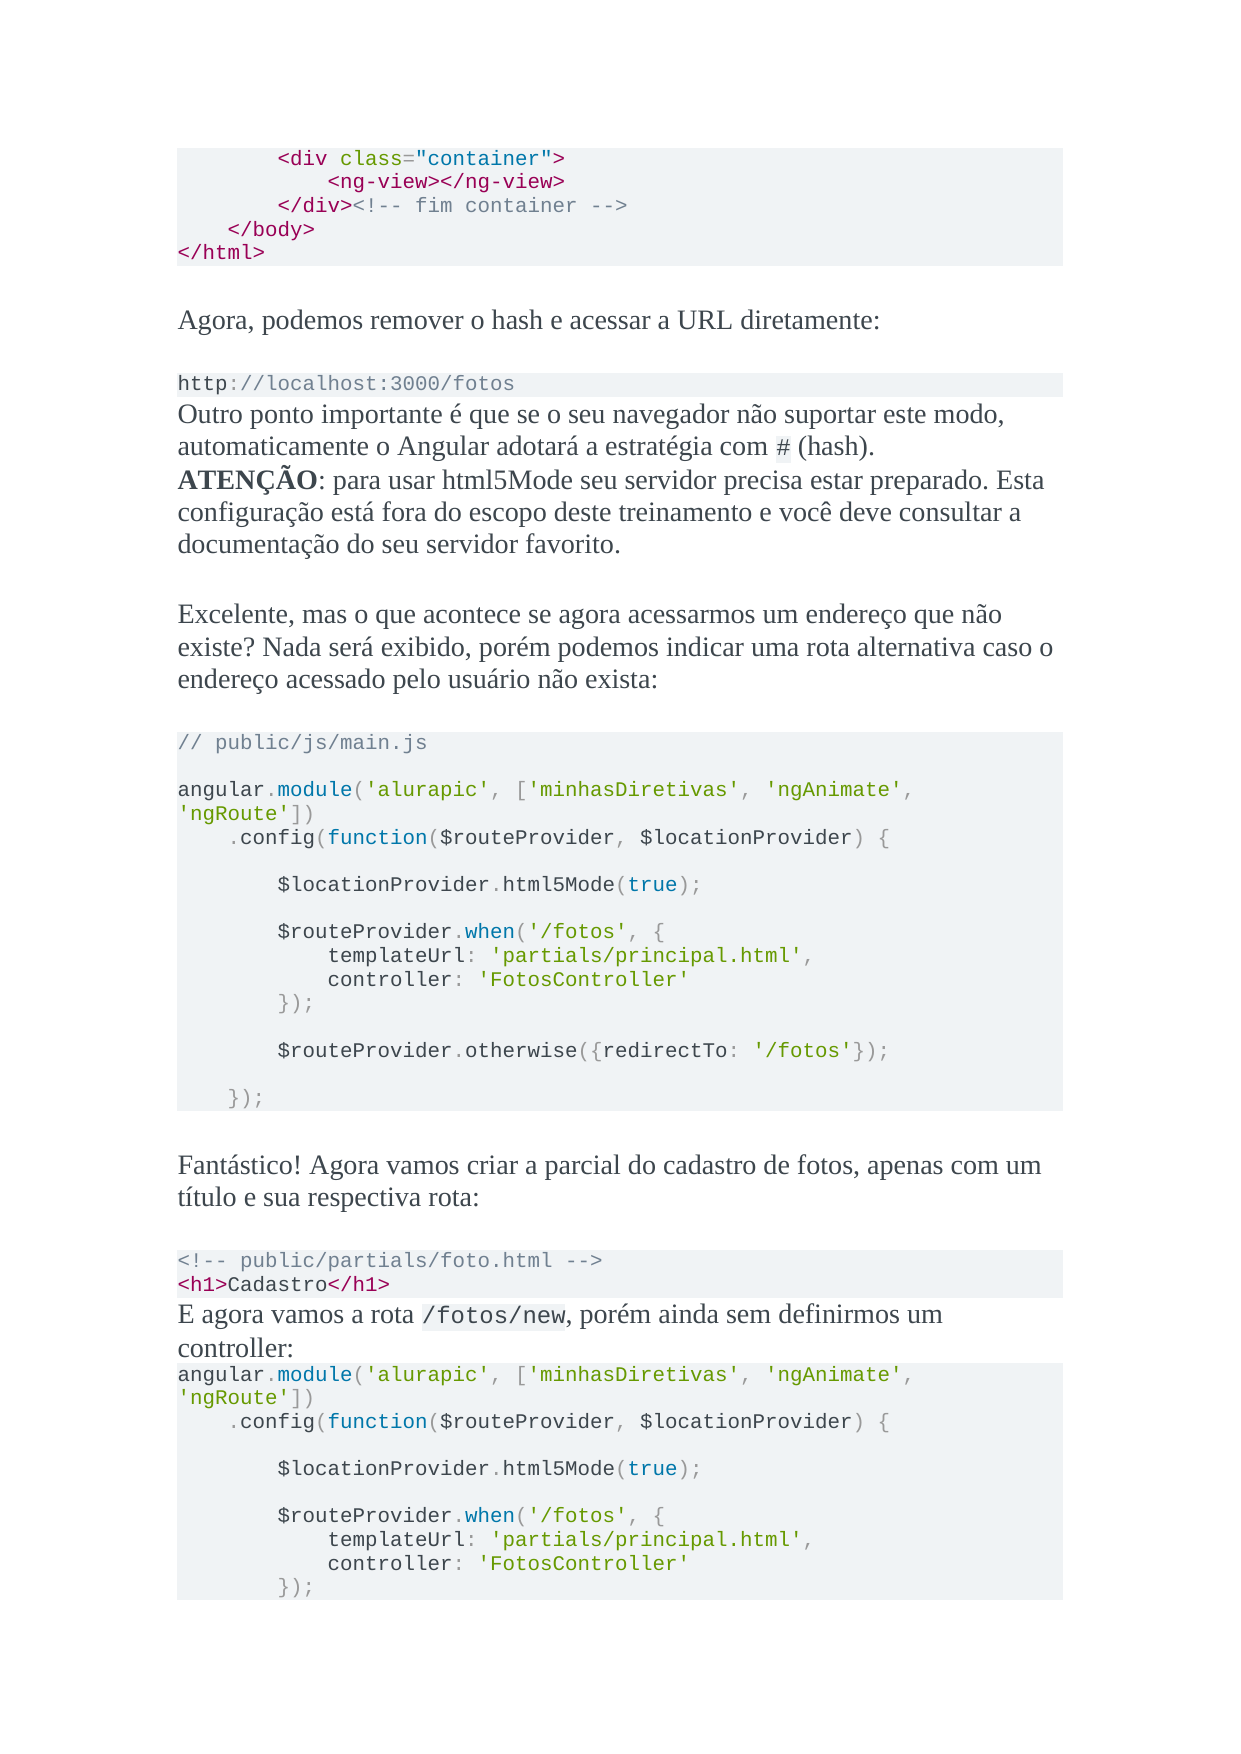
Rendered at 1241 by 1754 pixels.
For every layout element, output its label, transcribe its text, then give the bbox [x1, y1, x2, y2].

text templateUrl: 'partials/principal.html', [177, 1529, 1063, 1553]
text E agora vamos a rota /fotos/new, porém ainda sem definirmos um controller: [177, 1298, 1063, 1363]
text <h1>Cadastro</h1> [177, 1274, 1063, 1298]
text $locationProvider.html5Mode(true); [177, 1458, 1063, 1482]
text $routeProvider.otherwise({redirectTo: '/fotos'}); [177, 1039, 1063, 1063]
text }); [177, 992, 1063, 1016]
text Fantástico! Agora vamos criar a parcial do cadastro de fotos, apenas com um título e sua respectiva rota: [177, 1148, 1063, 1213]
text <ng-view></ng-view> [177, 171, 1063, 195]
text controller: 'FotosController' [177, 1553, 1063, 1576]
text controller: 'FotosController' [177, 969, 1063, 992]
text angular.module('alurapic', ['minhasDiretivas', 'ngAnimate', 'ngRoute']) [177, 779, 1063, 827]
text <div class="container"> [177, 148, 1063, 171]
text $locationProvider.html5Mode(true); [177, 874, 1063, 898]
text </body> [177, 218, 1063, 242]
text ATENÇÃO: para usar html5Mode seu servidor precisa estar preparado. Esta configuração está fora do escopo deste treinamento e você deve consultar a documentação do seu servidor favorito. [177, 463, 1063, 560]
text // public/js/main.js [177, 732, 1063, 756]
text http://localhost:3000/fotos [177, 373, 1063, 397]
text }); [177, 1087, 1063, 1111]
text </div><!-- fim container --> [177, 195, 1063, 218]
text Excelente, mas o que acontece se agora acessarmos um endereço que não existe? Nada será exibido, porém podemos indicar uma rota alternativa caso o endereço acessado pelo usuário não exista: [177, 597, 1063, 695]
text .config(function($routeProvider, $locationProvider) { [177, 827, 1063, 850]
text Outro ponto importante é que se o seu navegador não suportar este modo, automaticamente o Angular adotará a estratégia com # (hash). [177, 397, 1063, 463]
text <!-- public/partials/foto.html --> [177, 1250, 1063, 1274]
text </html> [177, 242, 1063, 266]
text Agora, podemos remover o hash e acessar a URL diretamente: [177, 303, 1063, 336]
text angular.module('alurapic', ['minhasDiretivas', 'ngAnimate', 'ngRoute']) [177, 1363, 1063, 1411]
text $routeProvider.when('/fotos', { [177, 921, 1063, 945]
text .config(function($routeProvider, $locationProvider) { [177, 1411, 1063, 1434]
text templateUrl: 'partials/principal.html', [177, 945, 1063, 969]
text $routeProvider.when('/fotos', { [177, 1505, 1063, 1529]
text }); [177, 1576, 1063, 1600]
